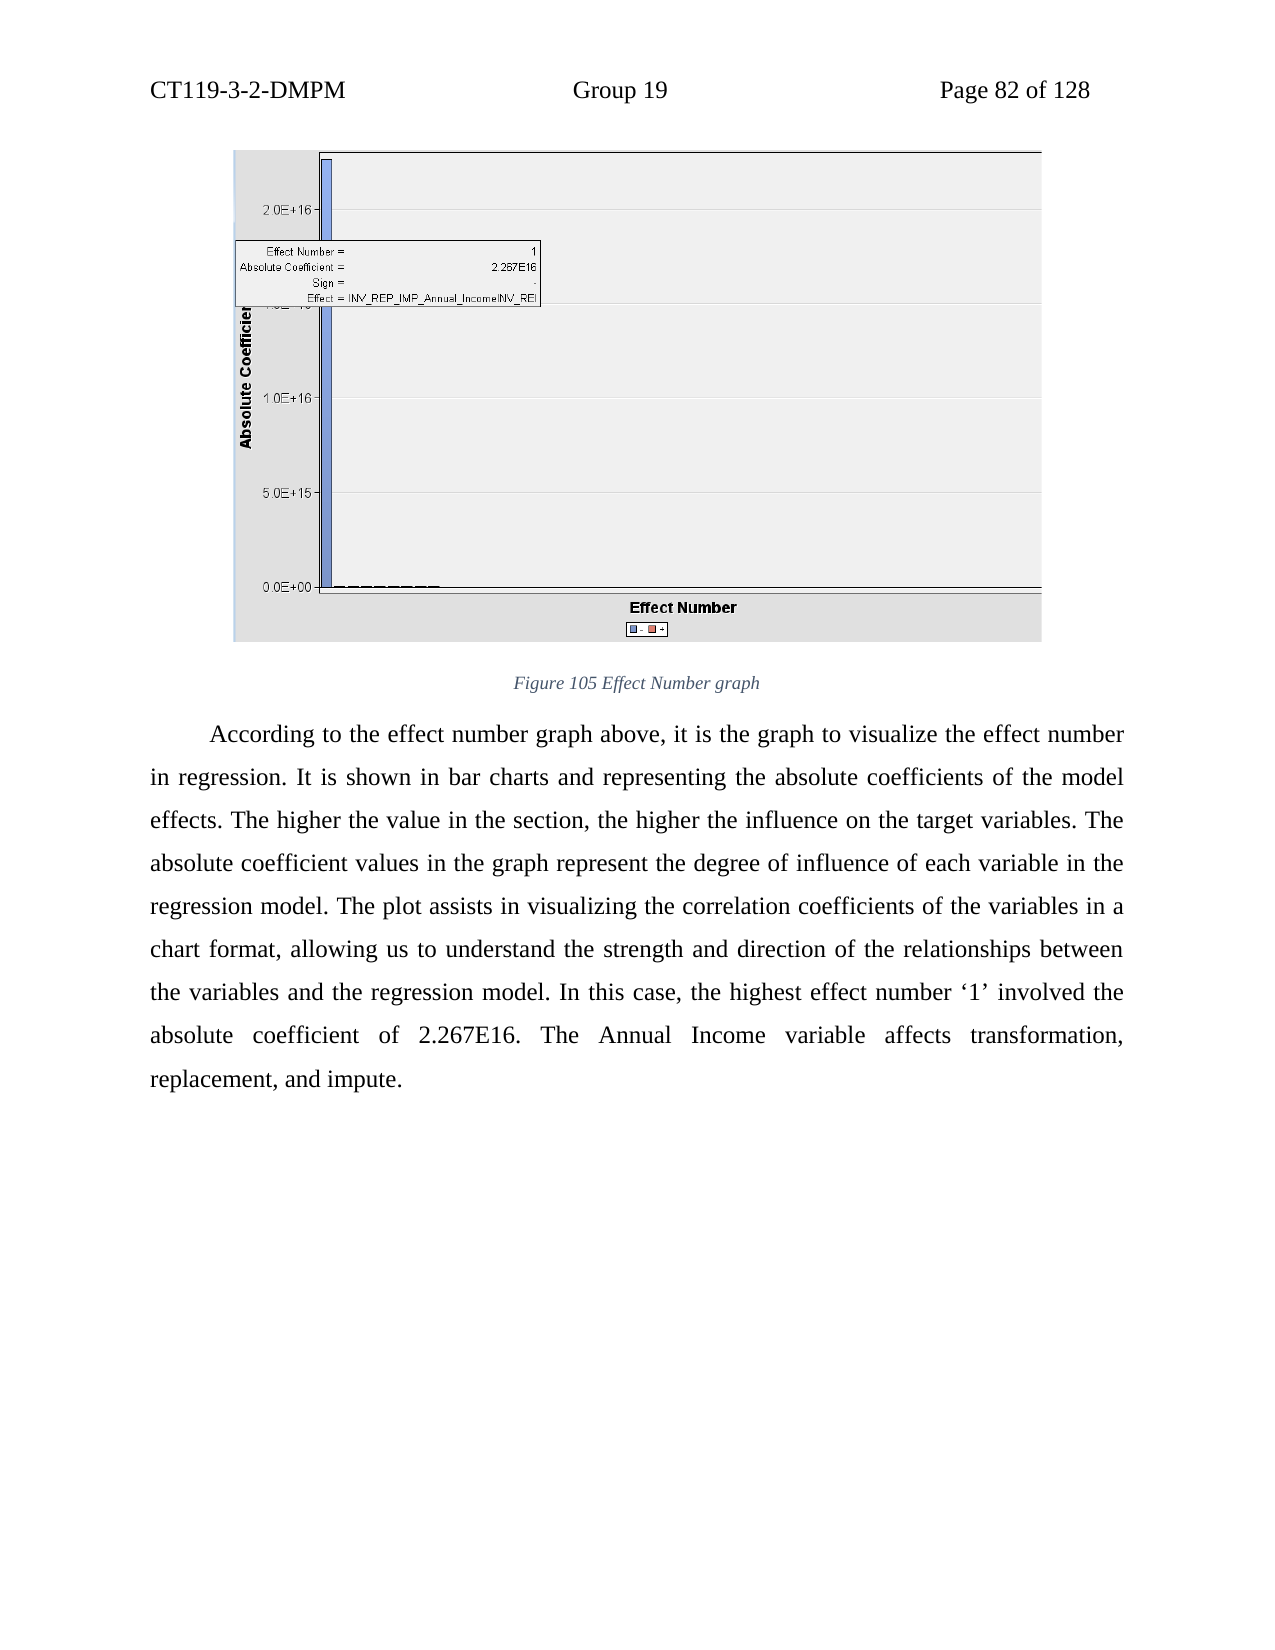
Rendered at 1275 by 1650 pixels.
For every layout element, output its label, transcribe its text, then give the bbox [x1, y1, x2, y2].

text According to the effect number graph above, it is the graph to visualize the effect number in regression. It is shown in bar charts and representing the absolute coefficients of the model effects. The higher the value in the section, the higher the influence on the target variables. The absolute coefficient values in the graph represent the degree of influence of each variable in the regression model. The plot assists in visualizing the correlation coefficients of the variables in a chart format, allowing us to understand the strength and direction of the relationships between the variables and the regression model. In this case, the highest effect number ‘1’ involved the absolute coefficient of 2.267E16. The Annual Income variable affects transformation, replacement, and impute. [150, 719, 1125, 1092]
picture [233, 150, 1042, 642]
